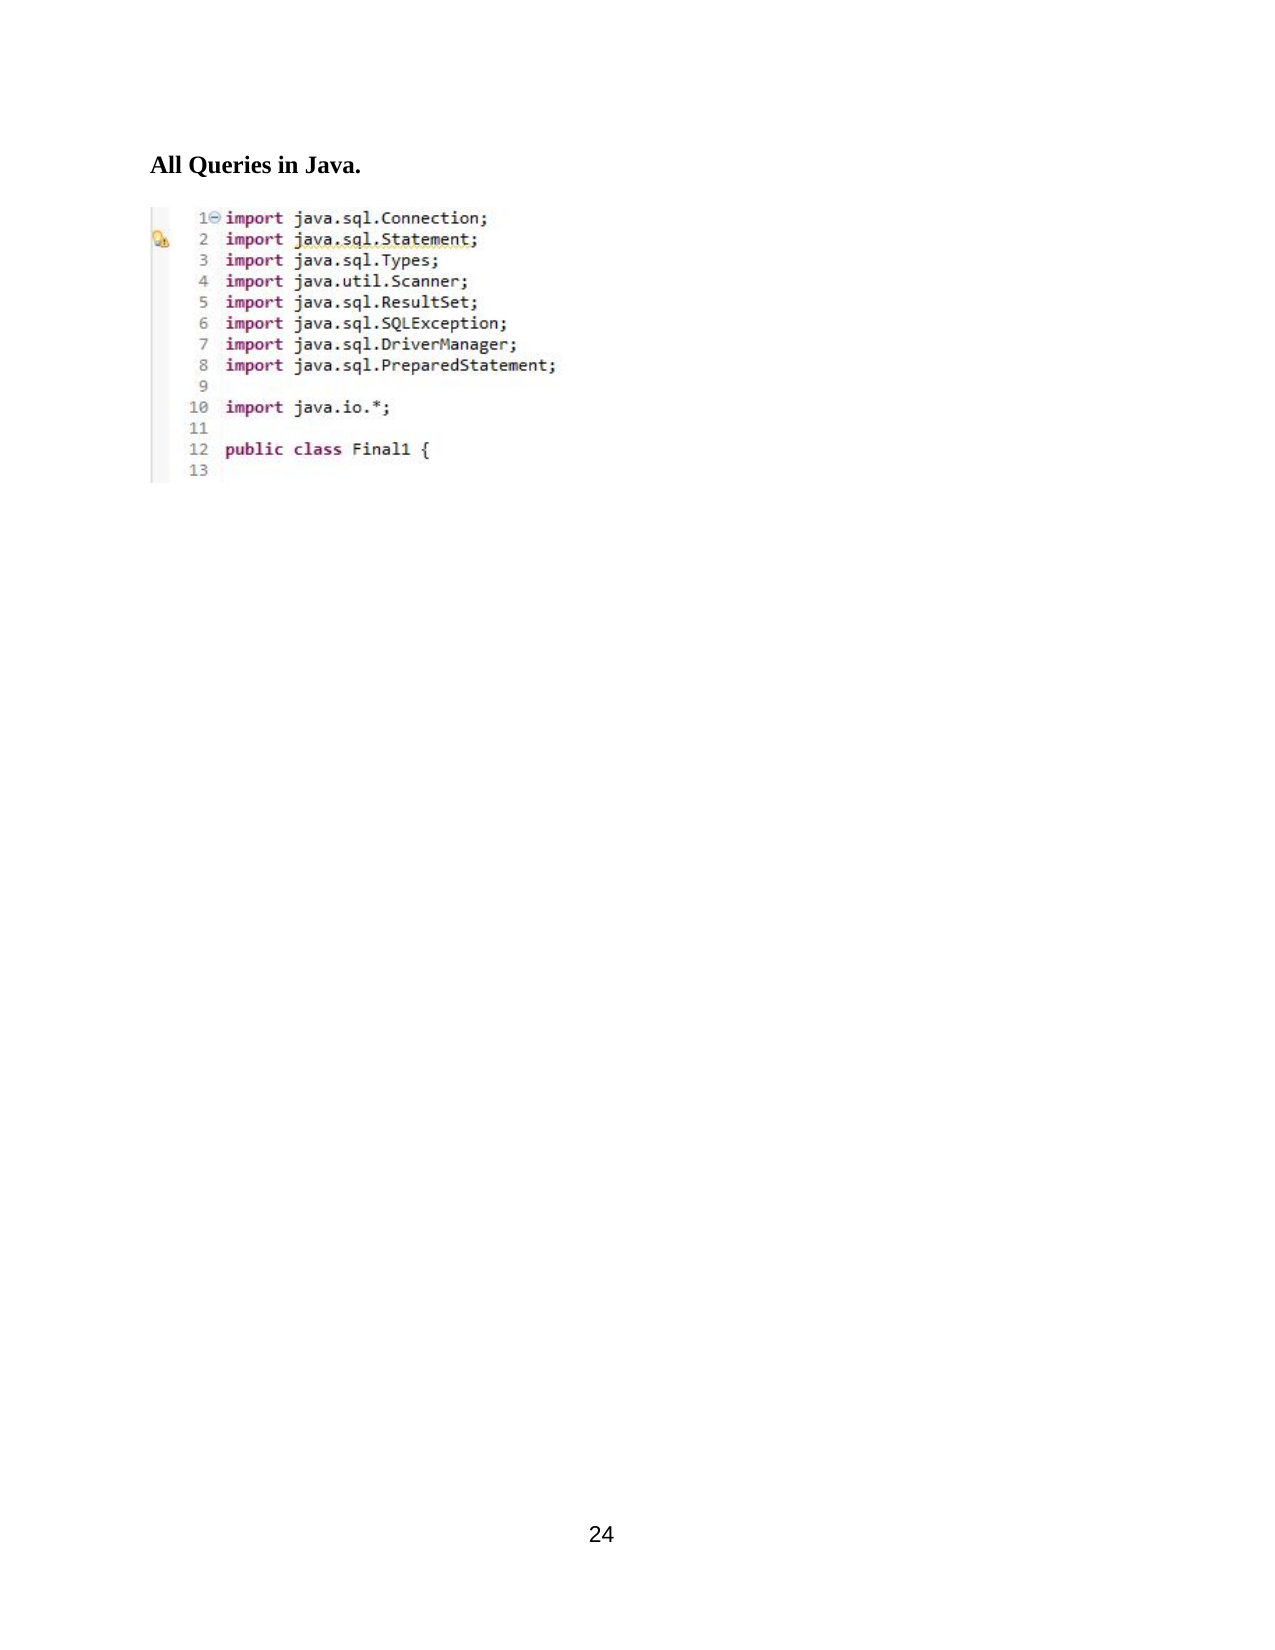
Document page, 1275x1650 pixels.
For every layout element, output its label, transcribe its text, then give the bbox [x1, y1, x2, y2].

picture [150, 207, 1124, 483]
text All Queries in Java. [150, 150, 1197, 179]
